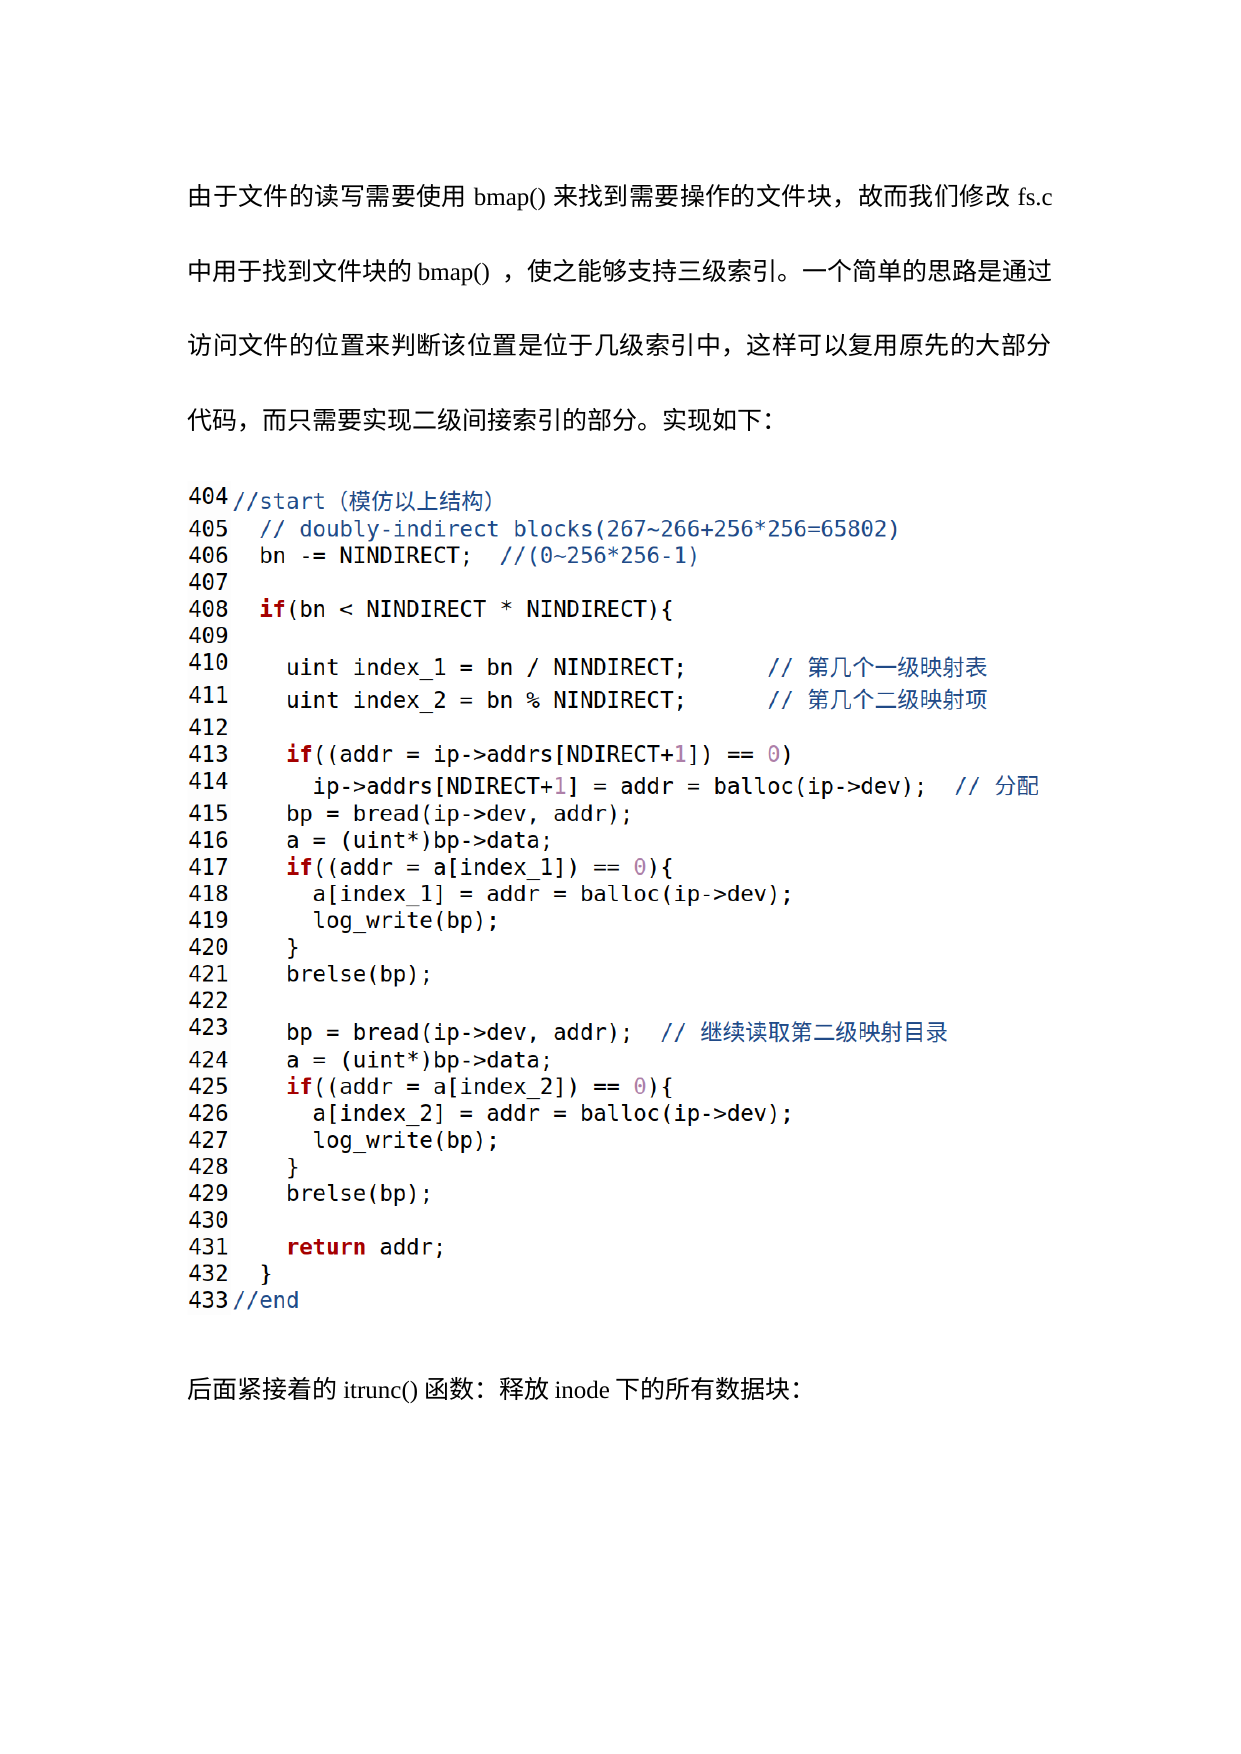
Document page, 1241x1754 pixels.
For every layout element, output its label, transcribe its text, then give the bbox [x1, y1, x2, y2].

picture [187, 481, 1053, 1315]
text 后面紧接着的 itrunc() 函数：释放inode下的所有数据块： [187, 1355, 1053, 1420]
text 由于文件的读写需要使用 bmap() 来找到需要操作的文件块，故而我们修改 fs.c 中用于找到文件块的bmap() ，使之能够支持三级索引。一个简单的思路是通过访问文件的位置来判断该位置是位于几级索引中，这样可以复用原先的大部分代码，而只需要实现二级间接索引的部分。实现如下： [187, 162, 1053, 451]
